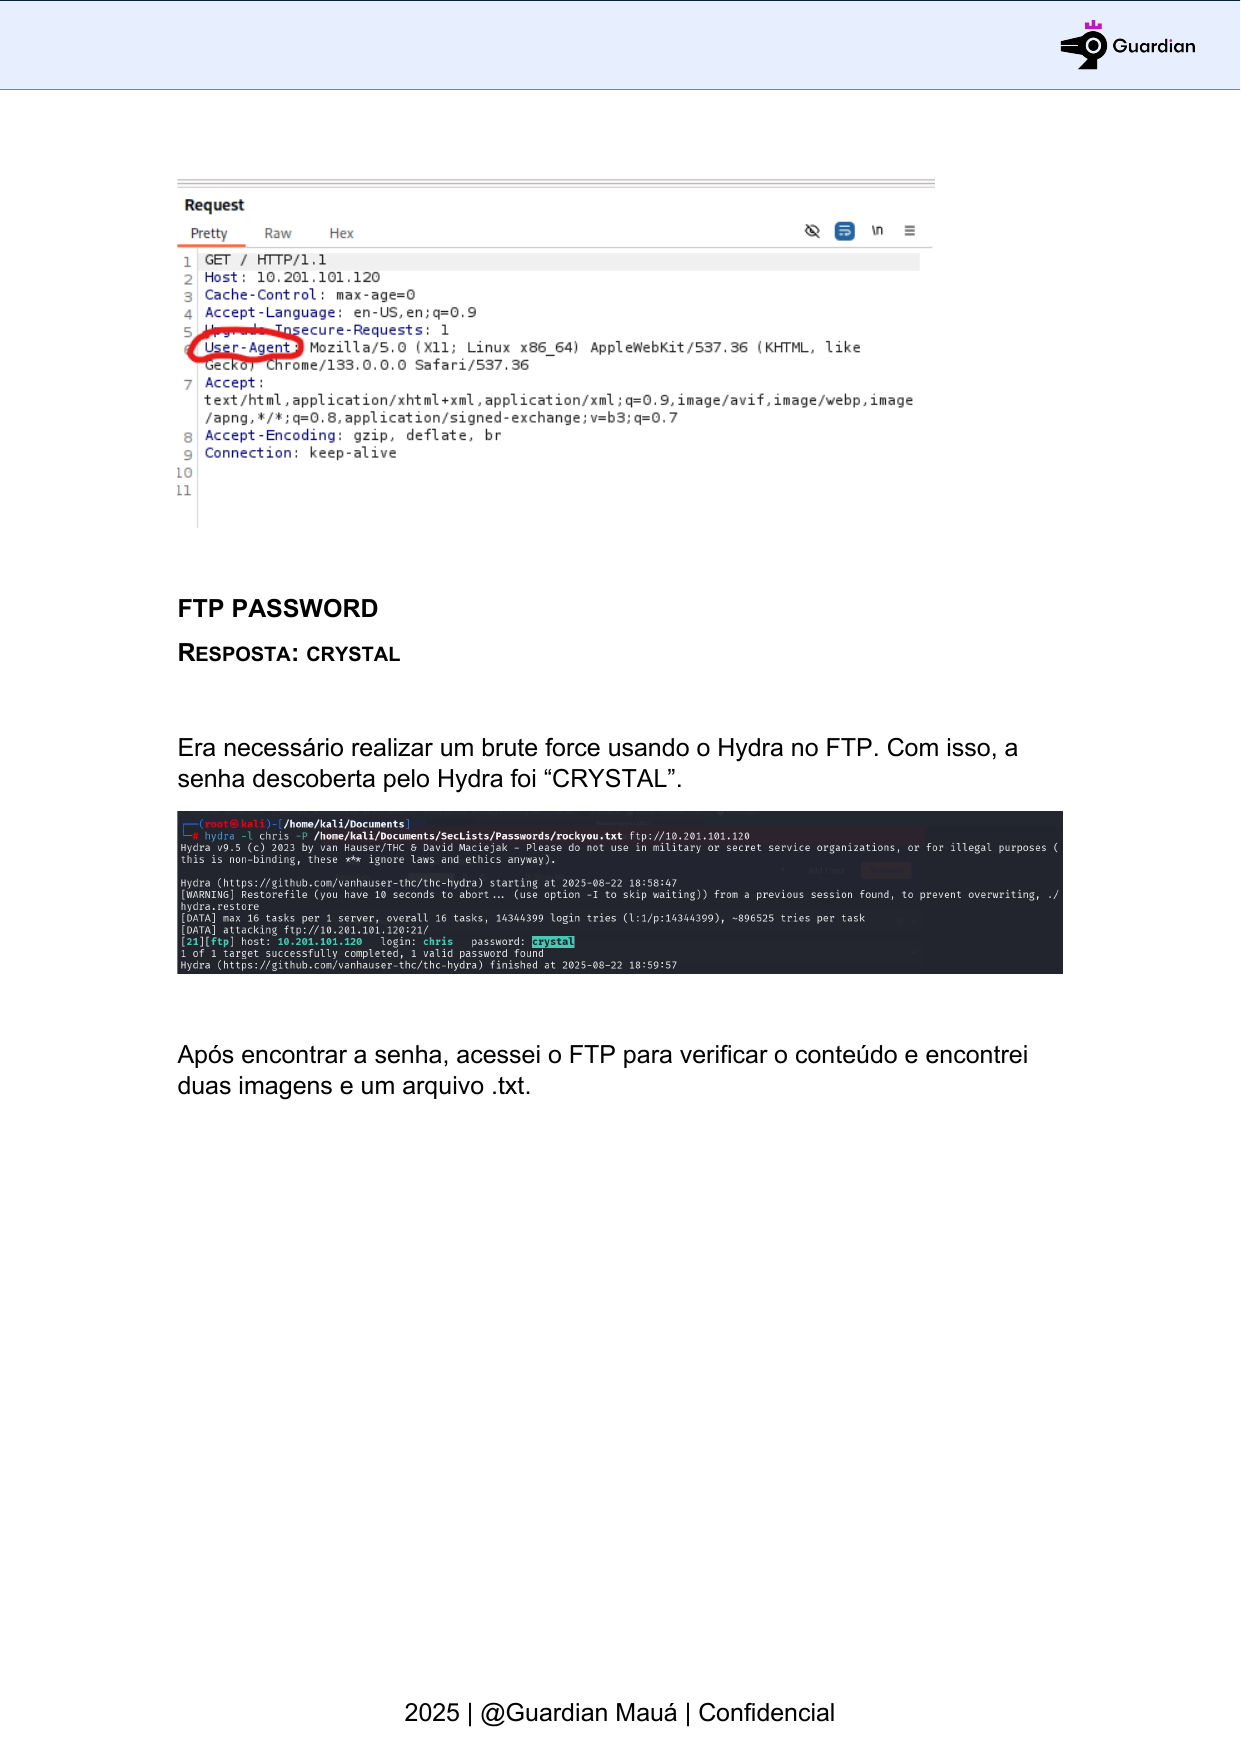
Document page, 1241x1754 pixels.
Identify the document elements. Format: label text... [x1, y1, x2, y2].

picture [177, 811, 1063, 974]
text FTP password [177, 594, 1063, 623]
picture [177, 168, 935, 528]
text Após encontrar a senha, acessei o FTP para verificar o conteúdo e encontrei duas imagens e um arquivo .txt. [177, 1040, 1063, 1100]
text Era necessário realizar um brute force usando o Hydra no FTP. Com isso, a senha descoberta pelo Hydra foi “CRYSTAL”. [177, 733, 1063, 793]
picture [0, 2, 1241, 90]
text Resposta: crystal [177, 637, 1063, 666]
